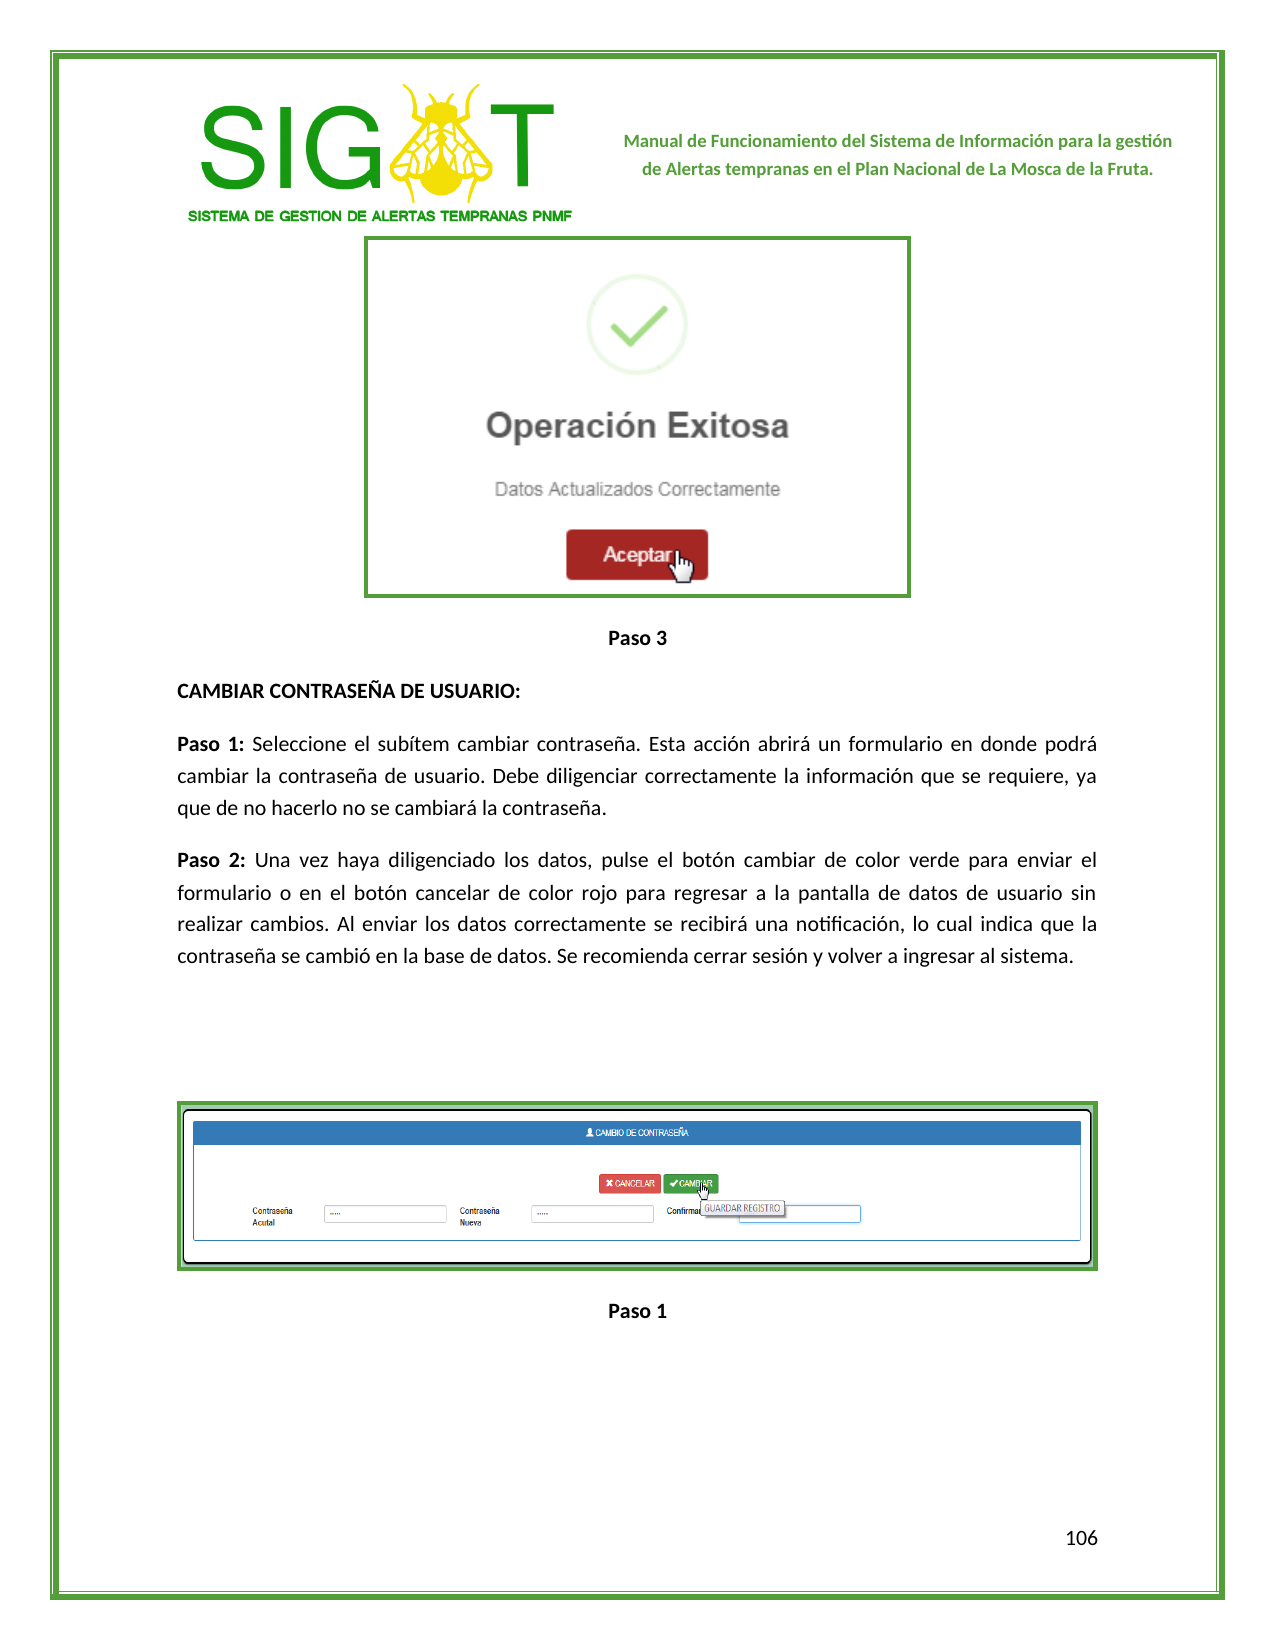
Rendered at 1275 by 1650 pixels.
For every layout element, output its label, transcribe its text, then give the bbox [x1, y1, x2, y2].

text Paso 3 [177, 624, 1098, 651]
picture [368, 240, 907, 594]
text Paso 1 [177, 1297, 1098, 1324]
text CAMBIAR CONTRASEÑA DE USUARIO: [177, 677, 1098, 704]
text Paso 1: Seleccione el subítem cambiar contraseña. Esta acción abrirá un formulario en donde podrá cambiar la contraseña de usuario. Debe diligenciar correctamente la información que se requiere, ya que de no hacerlo no se cambiará la contraseña. [177, 730, 1098, 821]
picture [181, 1105, 1093, 1267]
picture [177, 73, 574, 236]
text Paso 2: Una vez haya diligenciado los datos, pulse el botón cambiar de color verde para enviar el formulario o en el botón cancelar de color rojo para regresar a la pantalla de datos de usuario sin realizar cambios. Al enviar los datos correctamente se recibirá una notificación, lo cual indica que la contraseña se cambió en la base de datos. Se recomienda cerrar sesión y volver a ingresar al sistema. [177, 847, 1098, 969]
